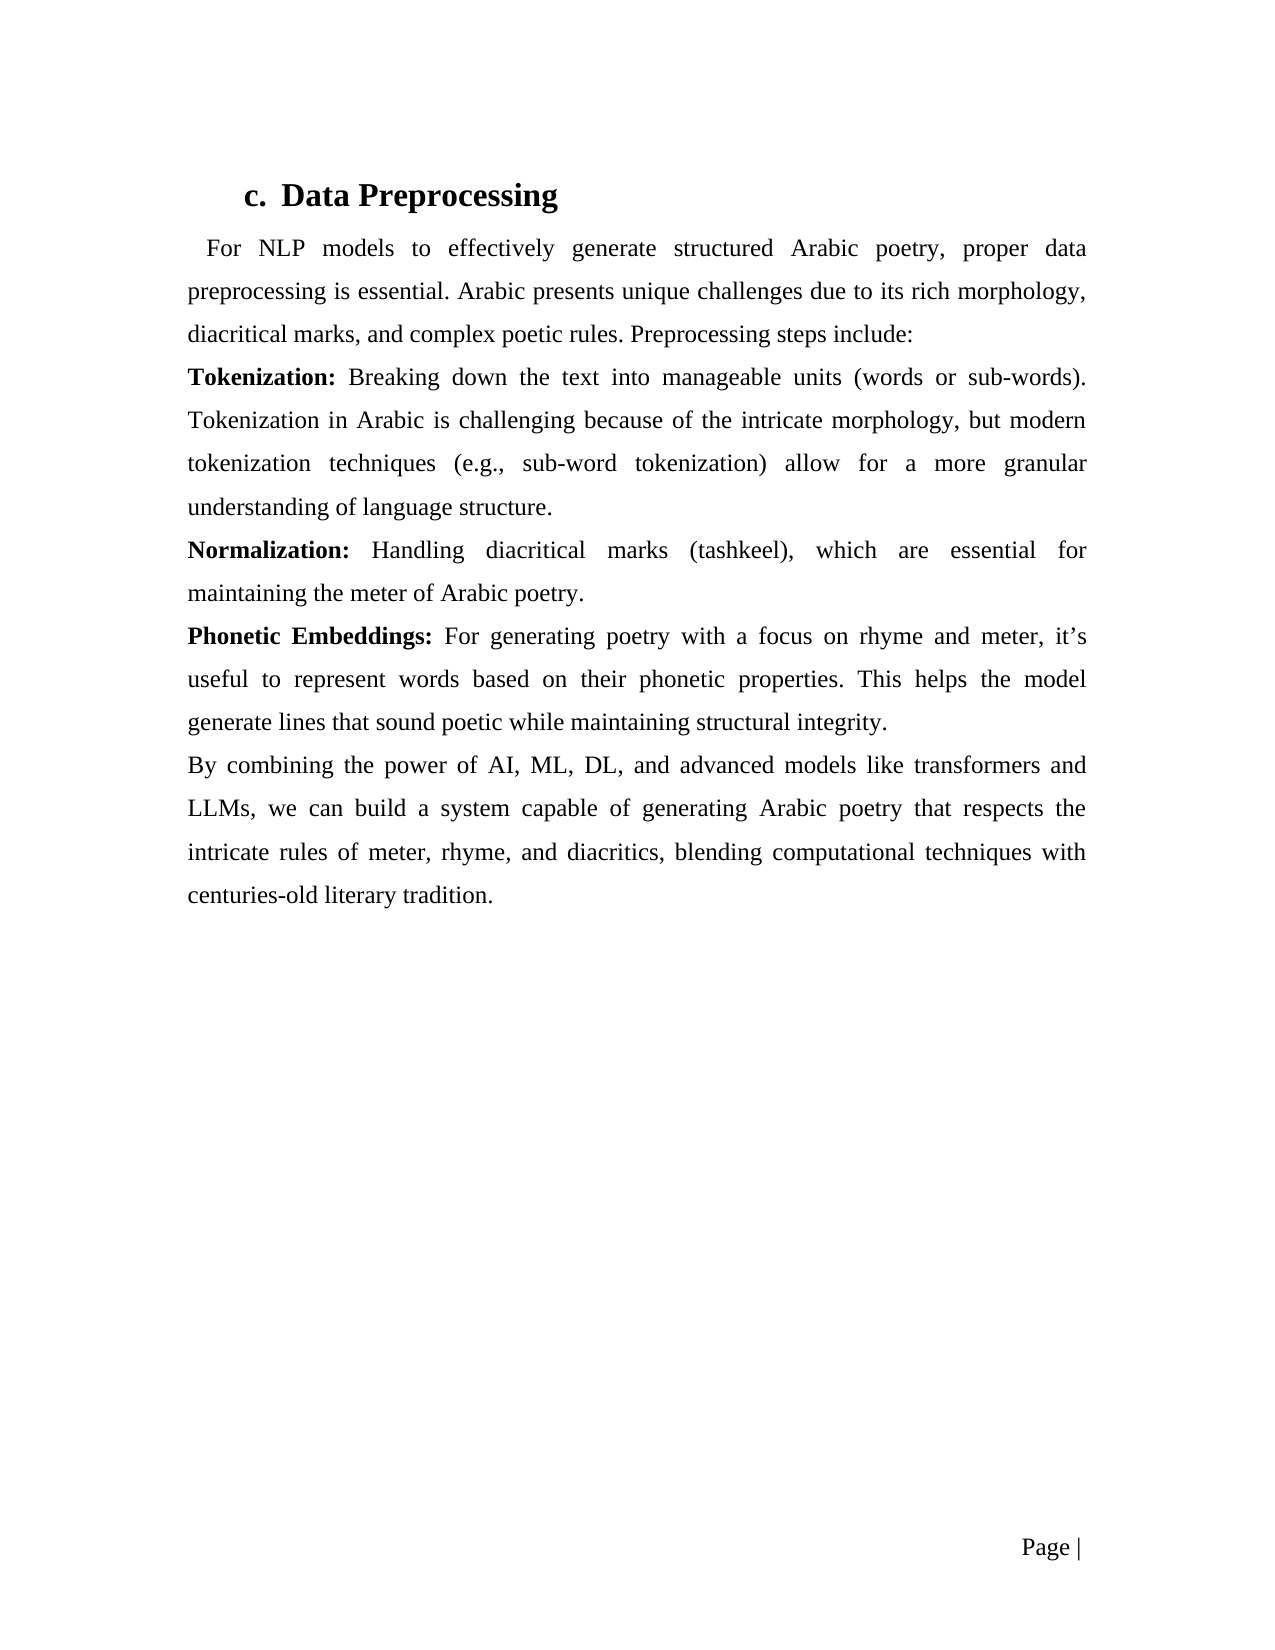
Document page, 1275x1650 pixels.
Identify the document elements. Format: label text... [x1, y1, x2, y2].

text Tokenization: Breaking down the text into manageable units (words or sub-words). Tokenization in Arabic is challenging because of the intricate morphology, but modern tokenization techniques (e.g., sub-word tokenization) allow for a more granular understanding of language structure. [187, 362, 1087, 520]
text Phonetic Embeddings: For generating poetry with a focus on rhyme and meter, it’s useful to represent words based on their phonetic properties. This helps the model generate lines that sound poetic while maintaining structural integrity. [187, 621, 1087, 736]
text By combining the power of AI, ML, DL, and advanced models like transformers and LLMs, we can build a system capable of generating Arabic poetry that respects the intricate rules of meter, rhyme, and diacritics, blending computational techniques with centuries-old literary tradition. [187, 750, 1087, 908]
text For NLP models to effectively generate structured Arabic poetry, proper data preprocessing is essential. Arabic presents unique challenges due to its rich morphology, diacritical marks, and complex poetic rules. Preprocessing steps include: [187, 233, 1087, 348]
subtitle Data Preprocessing [244, 175, 1087, 214]
text Normalization: Handling diacritical marks (tashkeel), which are essential for maintaining the meter of Arabic poetry. [187, 535, 1087, 607]
